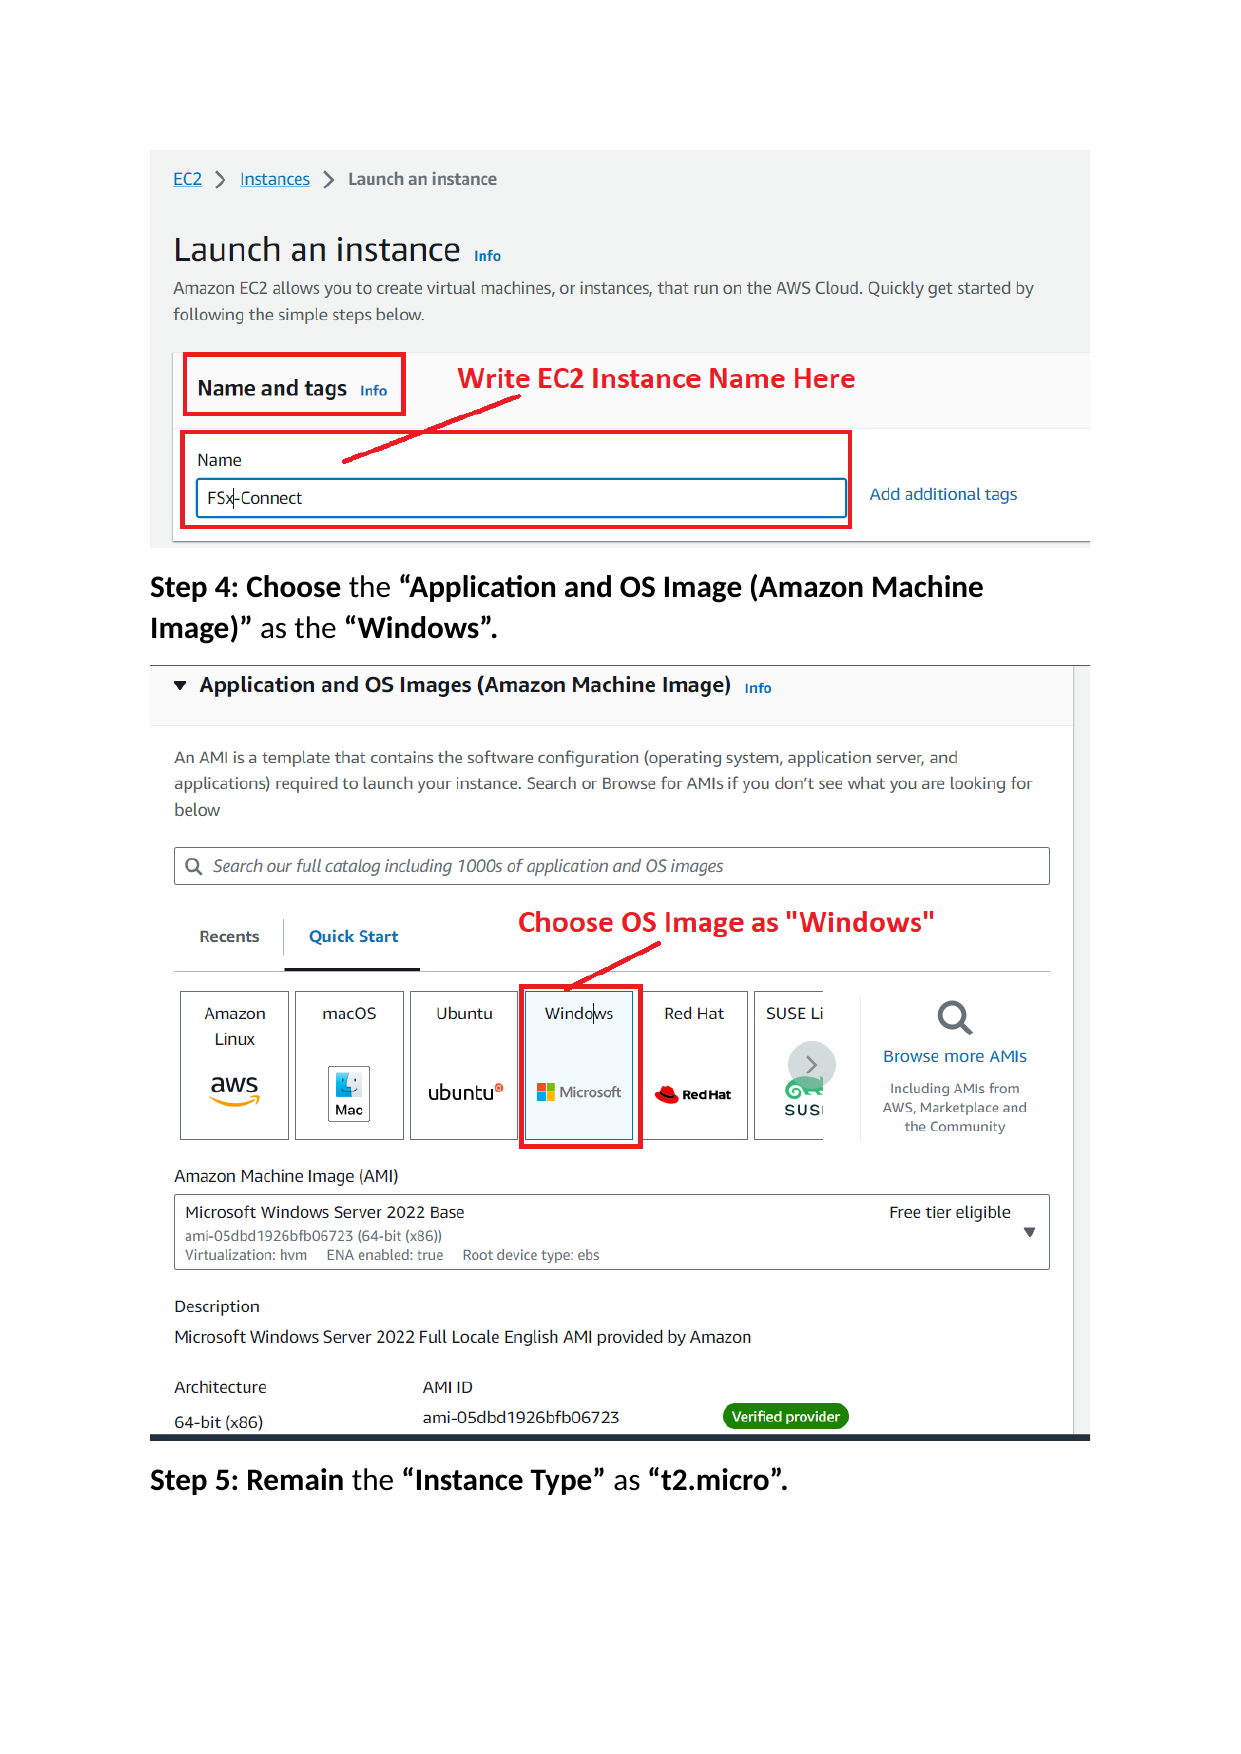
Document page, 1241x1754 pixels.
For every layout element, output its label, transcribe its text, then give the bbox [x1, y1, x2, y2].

text Step 4: Choose the “Application and OS Image (Amazon Machine Image)” as the “Windows”. [150, 567, 1090, 646]
picture [150, 665, 1091, 1441]
picture [150, 150, 1091, 548]
text Step 5: Remain the “Instance Type” as “t2.micro”. [150, 1459, 1090, 1498]
